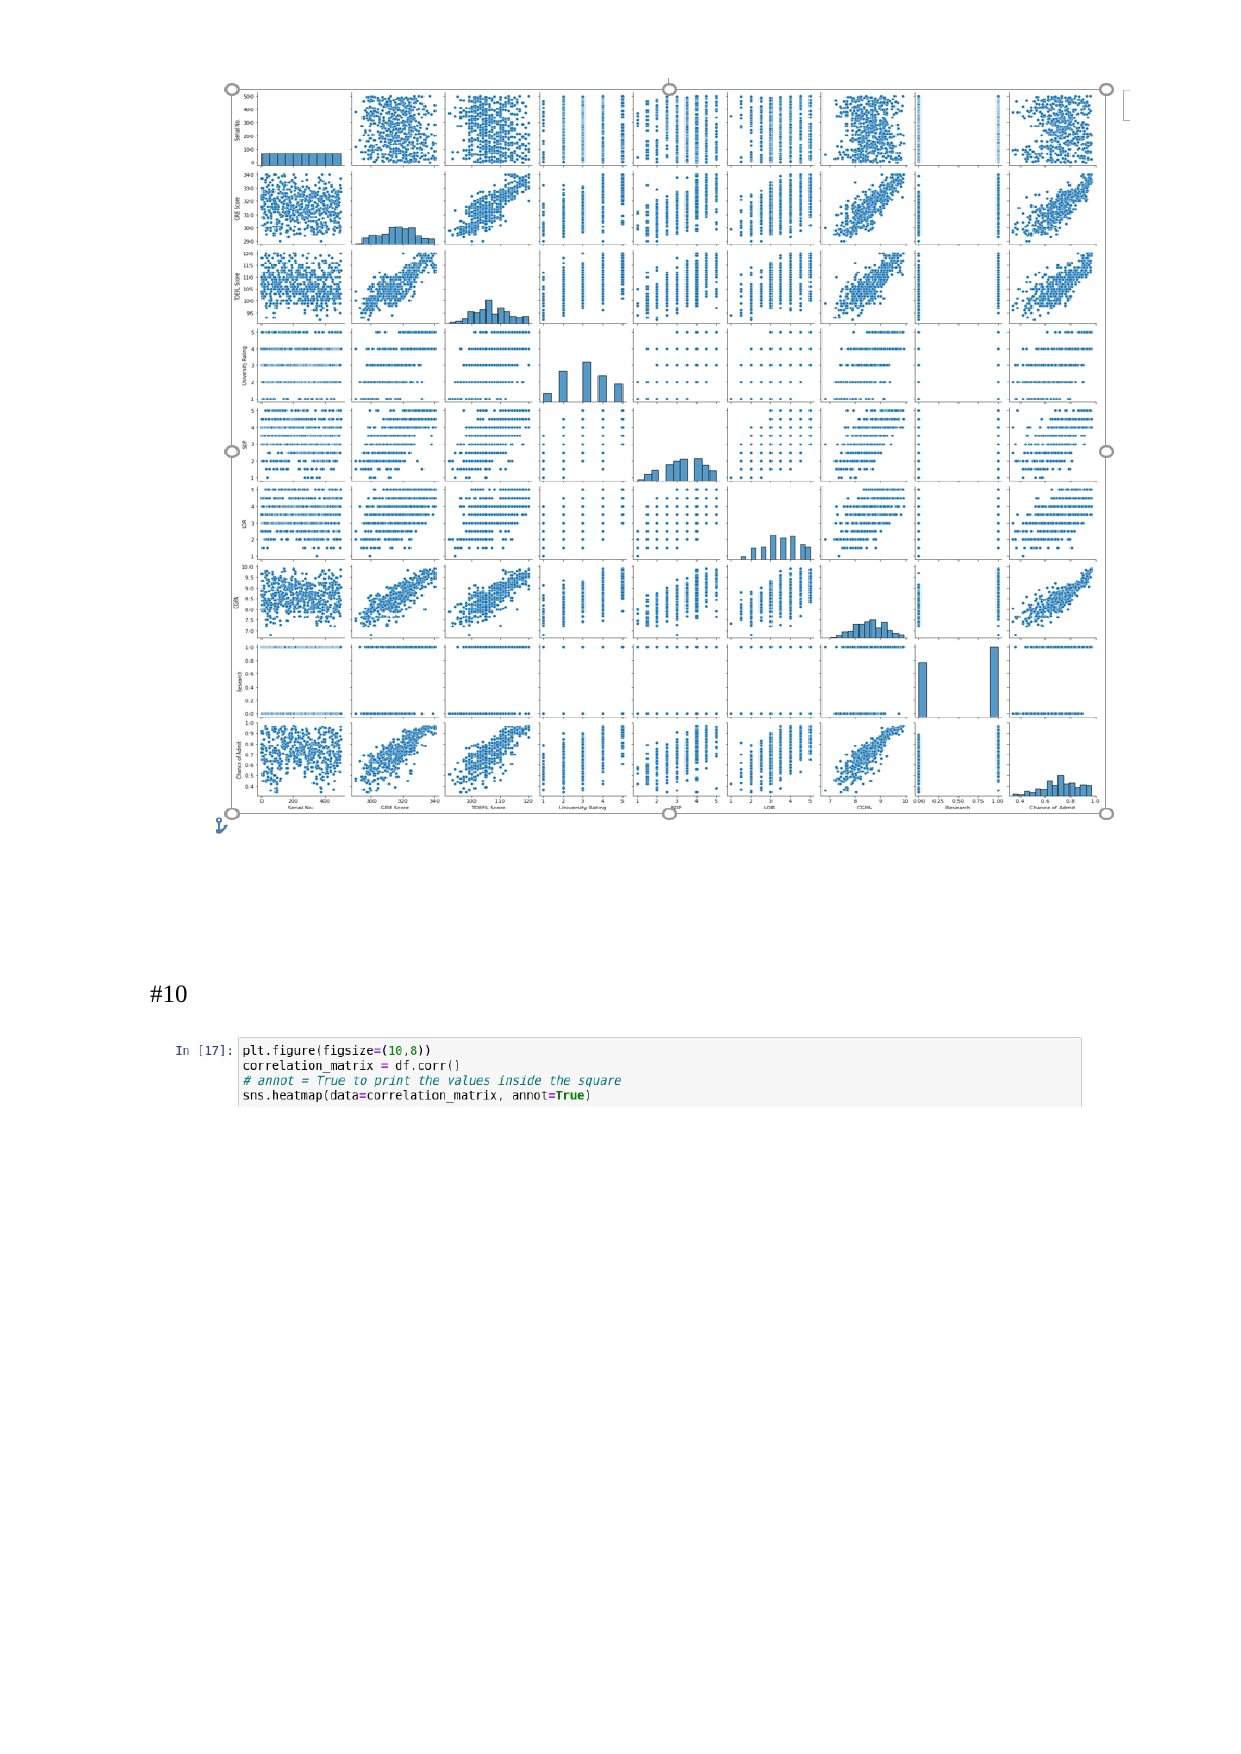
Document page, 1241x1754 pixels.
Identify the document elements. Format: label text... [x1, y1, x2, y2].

picture [150, 1034, 1090, 1107]
text #10 [150, 979, 1090, 1008]
picture [216, 78, 1130, 835]
